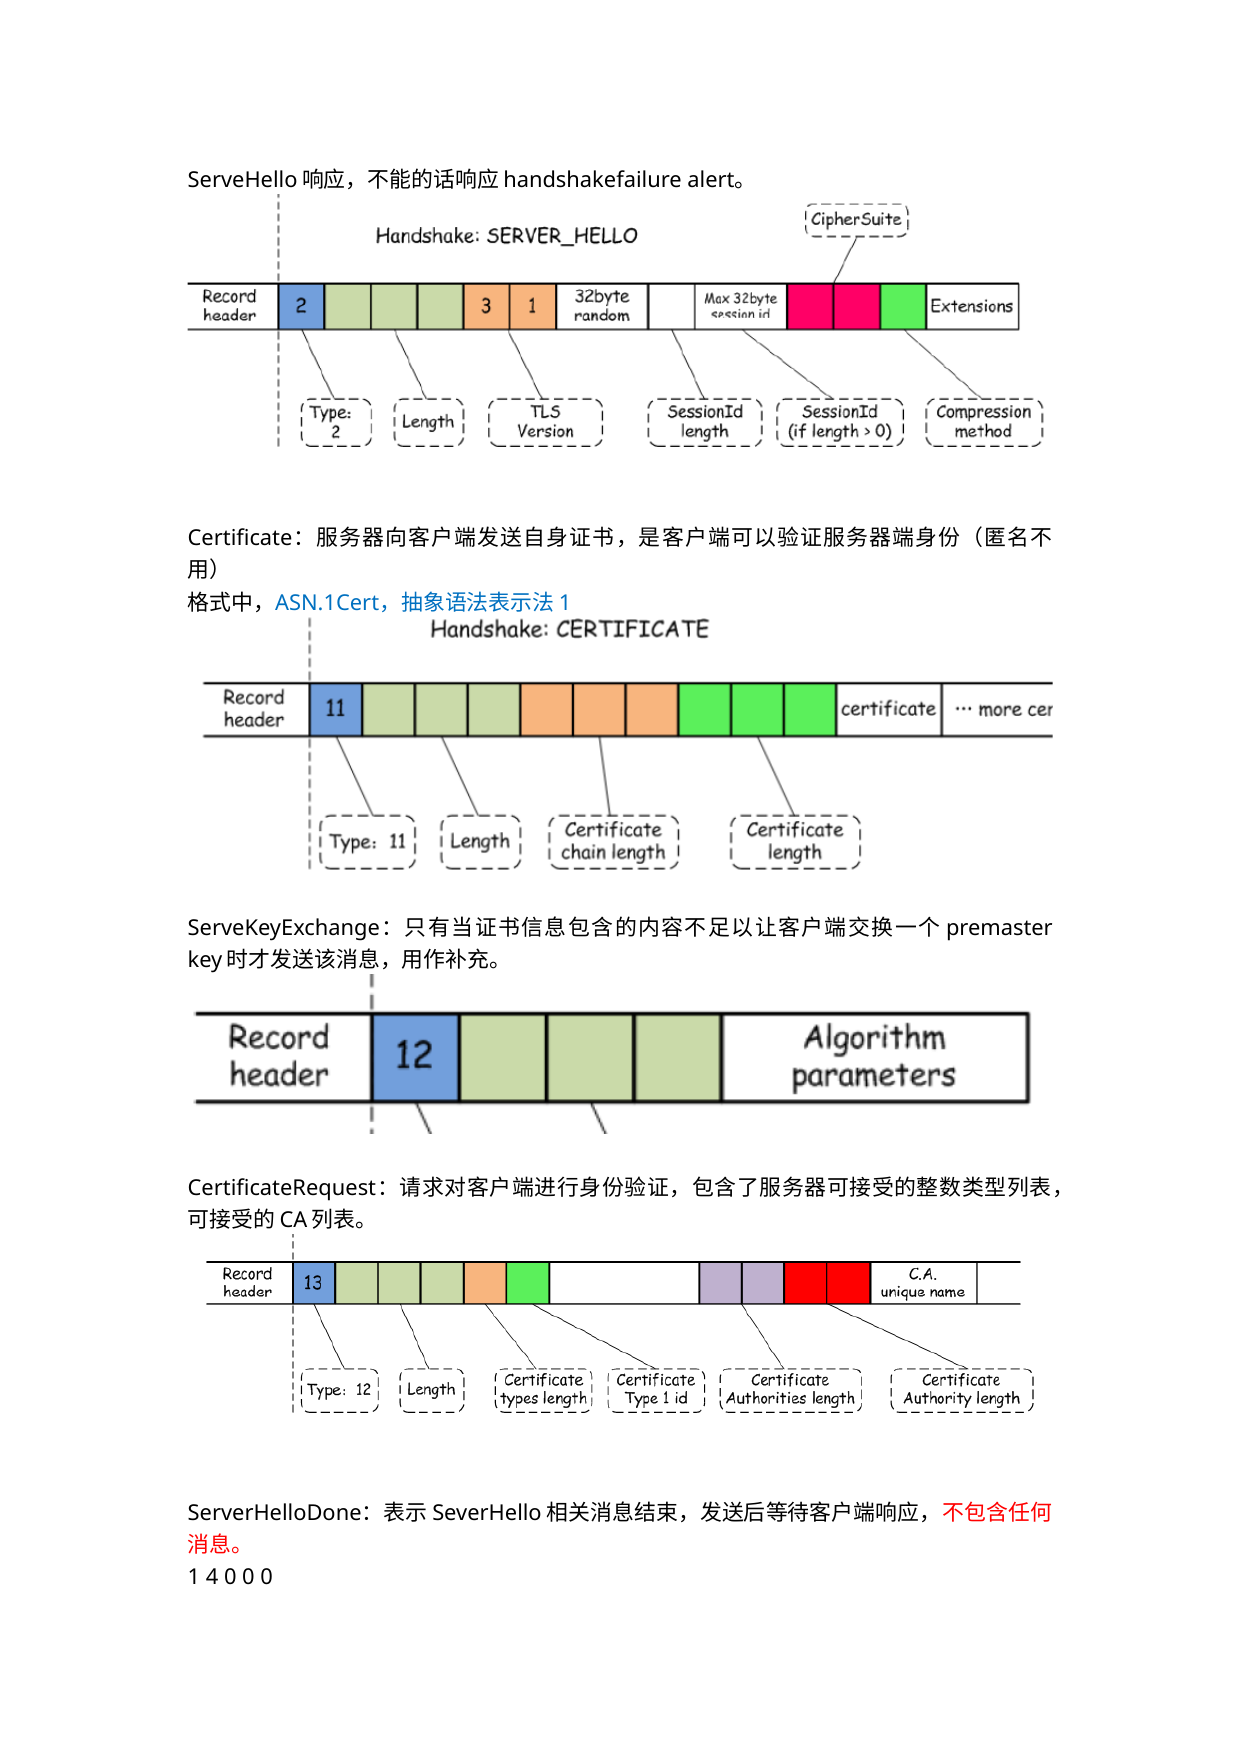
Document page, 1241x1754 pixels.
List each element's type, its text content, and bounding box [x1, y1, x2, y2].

picture [187, 1234, 1053, 1438]
text ServerHelloDone：表示SeverHello相关消息结束，发送后等待客户端响应，不包含任何消息。 [187, 1494, 1053, 1559]
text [187, 162, 1053, 194]
picture [187, 194, 1053, 463]
picture [187, 974, 1053, 1134]
text 1 4 0 0 0 [187, 1559, 1053, 1592]
text ServeKeyExchange：只有当证书信息包含的内容不足以让客户端交换一个premaster key时才发送该消息，用作补充。 [187, 909, 1053, 974]
text Certificate：服务器向客户端发送自身证书，是客户端可以验证服务器端身份（匿名不用） [187, 519, 1053, 584]
text 格式中，ASN.1Cert，抽象语法表示法1 [187, 584, 1053, 617]
picture [187, 617, 1053, 875]
text CertificateRequest：请求对客户端进行身份验证，包含了服务器可接受的整数类型列表，可接受的CA列表。 [187, 1169, 1053, 1234]
